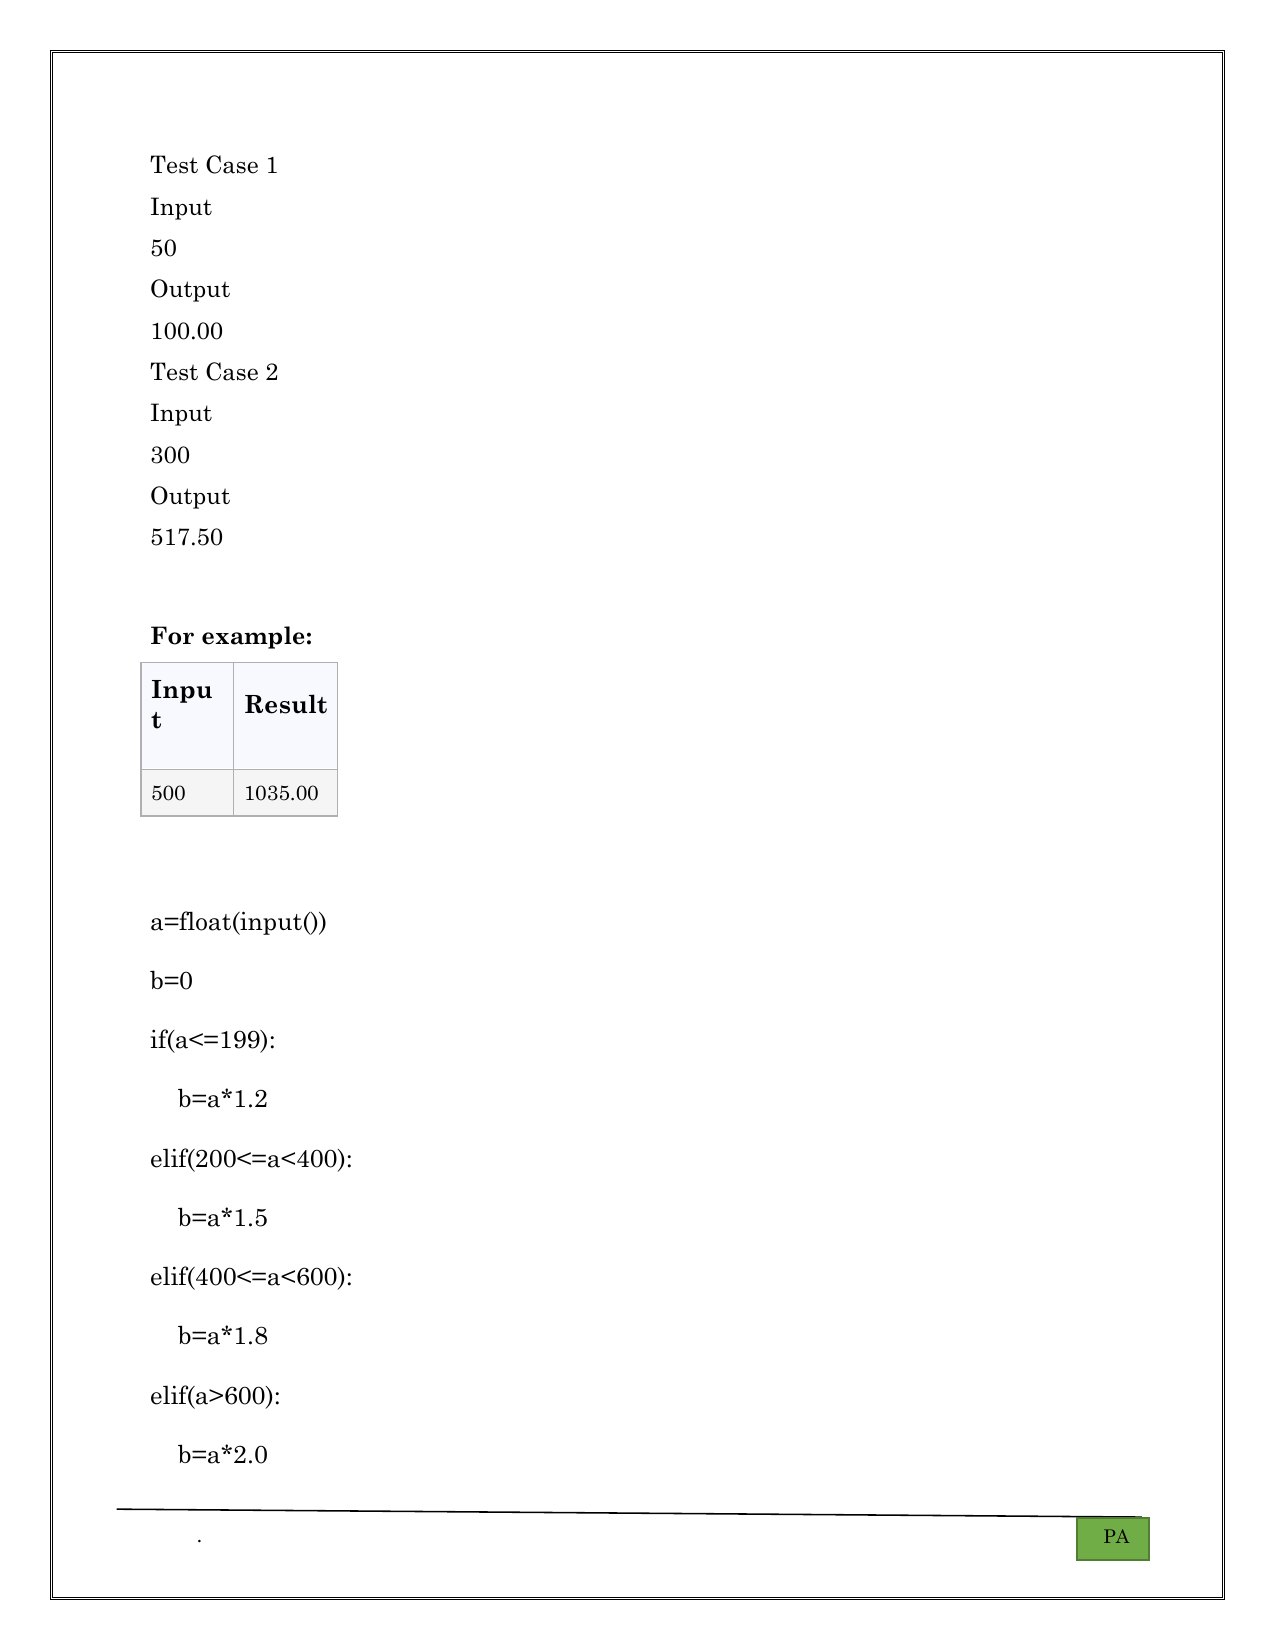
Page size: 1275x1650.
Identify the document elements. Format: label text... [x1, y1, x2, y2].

text b=0 [150, 964, 1125, 994]
text 50 [150, 233, 1125, 262]
text Input [150, 191, 1125, 220]
text Test Case 2 [150, 357, 1125, 386]
text b=a*1.5 [150, 1202, 1125, 1232]
text 100.00 [150, 315, 1125, 344]
text b=a*2.0 [150, 1439, 1125, 1469]
text elif(400<=a<600): [150, 1261, 1125, 1291]
text elif(200<=a<400): [150, 1142, 1125, 1172]
text Test Case 1 [150, 150, 1125, 179]
text Input [150, 398, 1125, 427]
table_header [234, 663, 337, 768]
text 300 [150, 439, 1125, 468]
text a=float(input()) [150, 905, 1125, 935]
text Output [150, 274, 1125, 303]
text For example: [150, 620, 1125, 649]
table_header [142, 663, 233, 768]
text elif(a>600): [150, 1379, 1125, 1409]
text b=a*1.8 [150, 1320, 1125, 1350]
text Output [150, 481, 1125, 510]
text if(a<=199): [150, 1024, 1125, 1054]
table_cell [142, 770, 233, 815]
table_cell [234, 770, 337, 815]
text b=a*1.2 [150, 1083, 1125, 1113]
text 517.50 [150, 522, 1125, 551]
